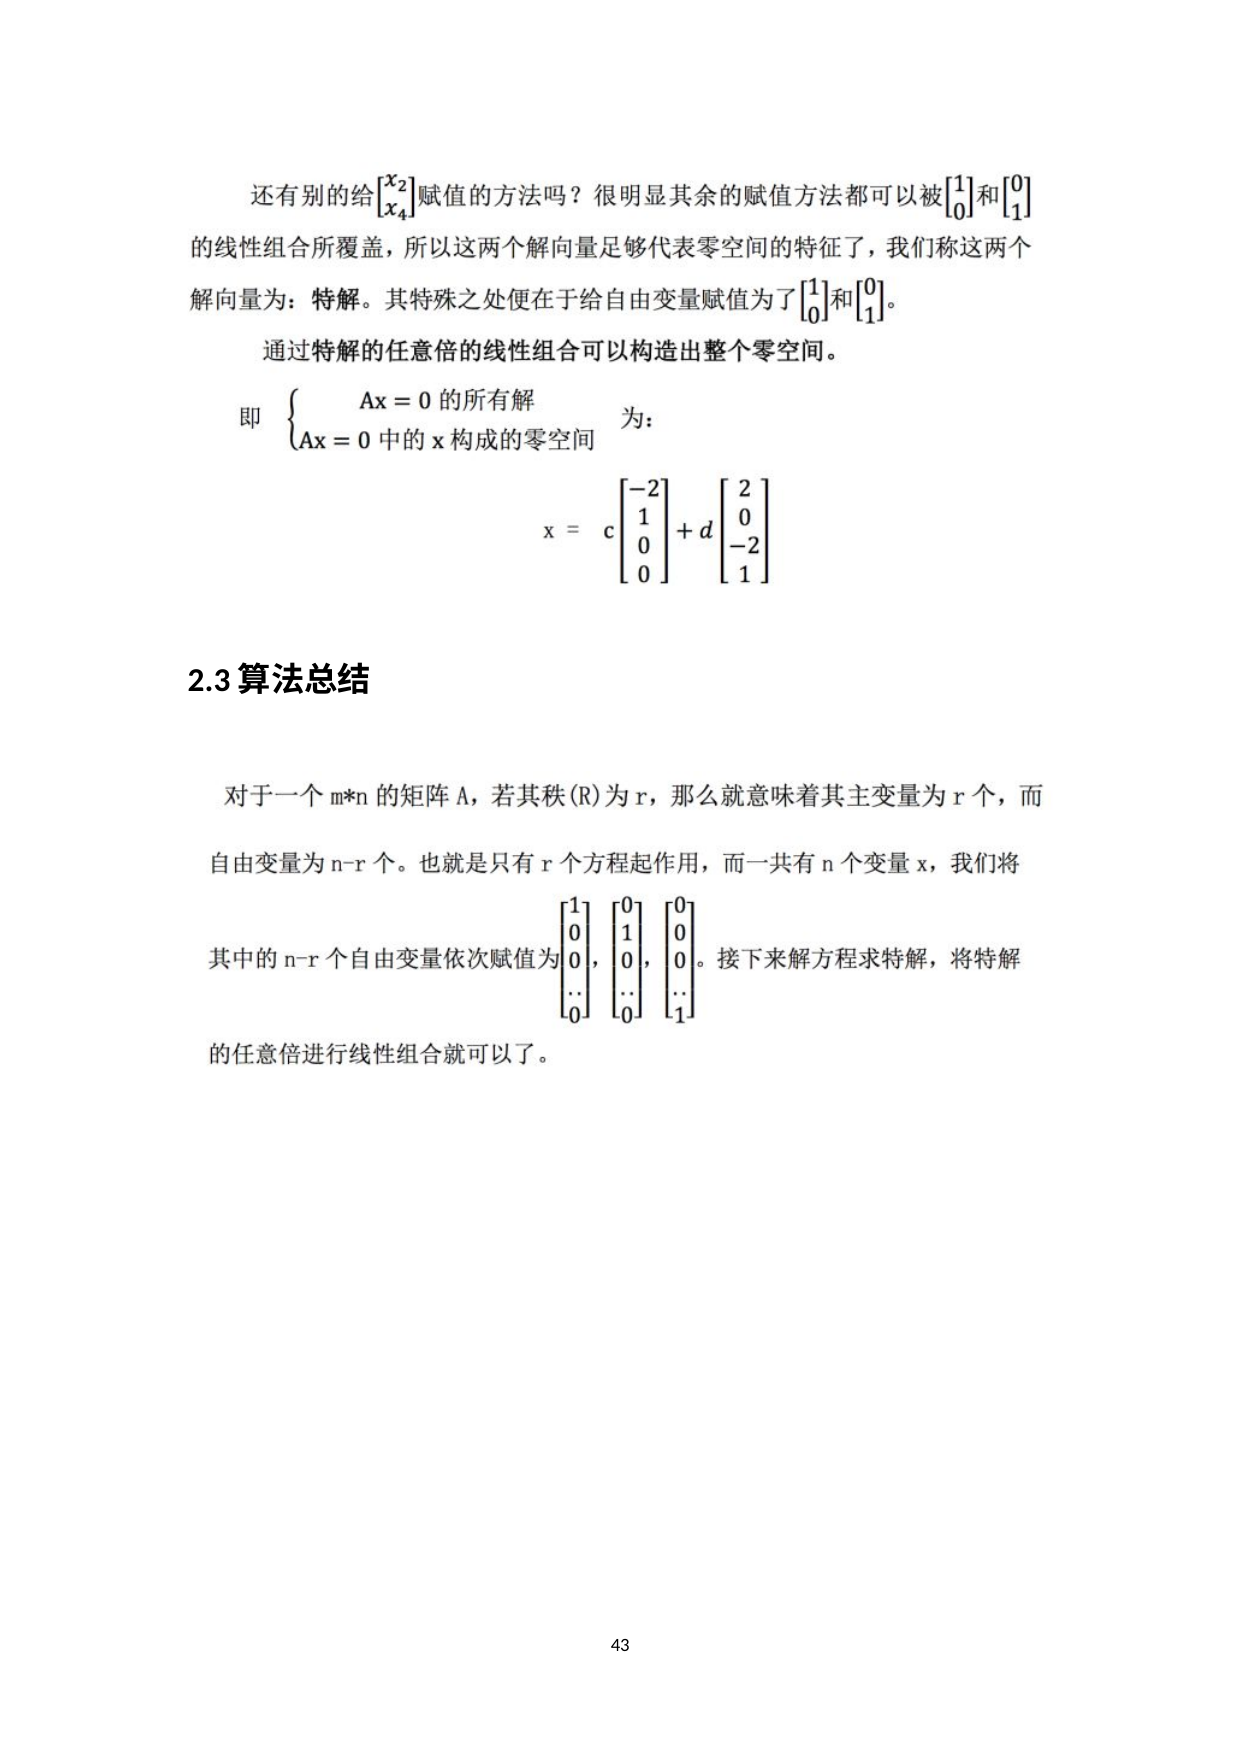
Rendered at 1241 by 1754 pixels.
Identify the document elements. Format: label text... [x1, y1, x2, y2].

picture [187, 162, 1053, 616]
picture [187, 836, 1053, 1075]
picture [187, 771, 1053, 835]
subtitle 2.3 算法总结 [187, 644, 1053, 709]
